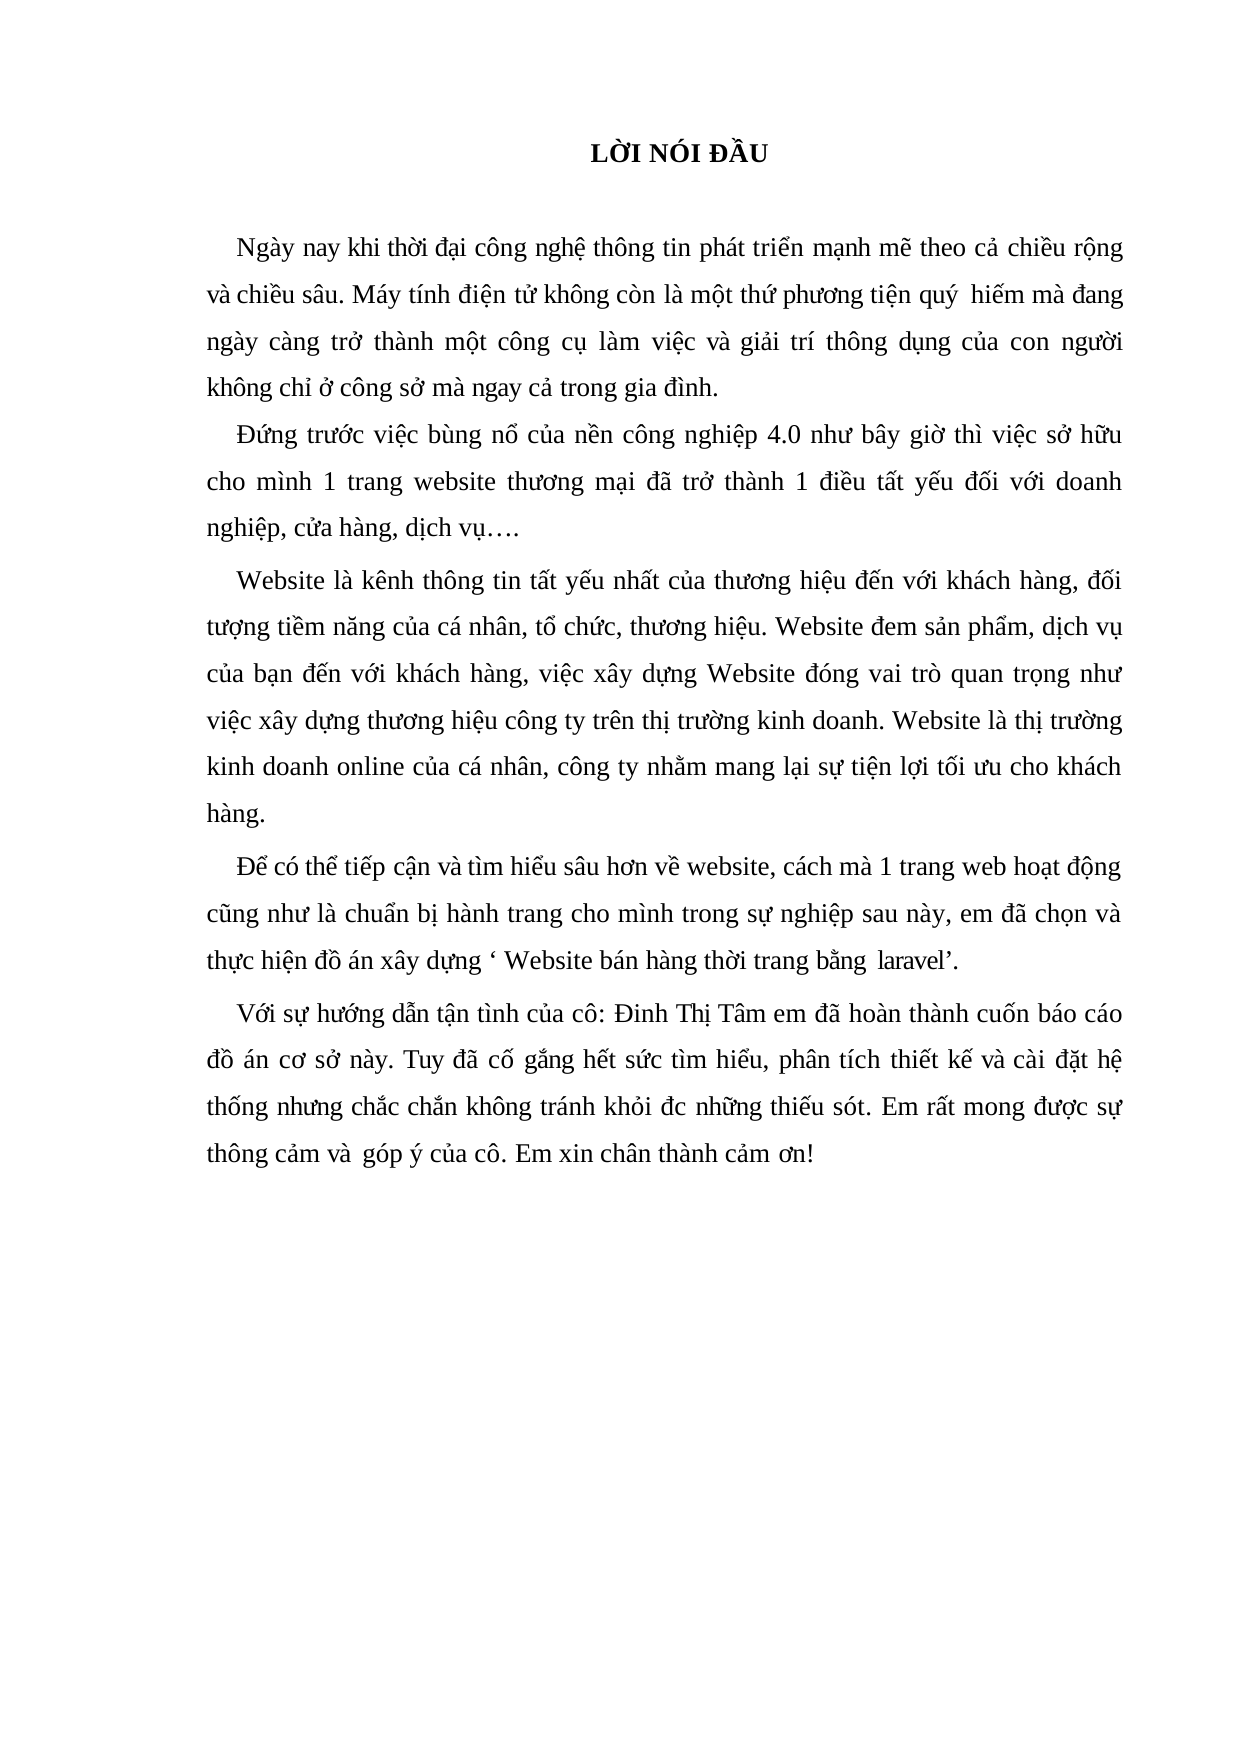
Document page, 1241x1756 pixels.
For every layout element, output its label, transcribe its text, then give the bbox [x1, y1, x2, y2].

text Để có thể tiếp cận và tìm hiểu sâu hơn về website, cách mà 1 trang web hoạt động cũng như là chuẩn bị hành trang cho mình trong sự nghiệp sau này, em đã chọn và thực hiện đồ án xây dựng ‘ Website bán hàng thời trang bằng laravel’. [206, 850, 1123, 975]
text Đứng trước việc bùng nổ của nền công nghiệp 4.0 như bây giờ thì việc sở hữu cho mình 1 trang website thương mại đã trở thành 1 điều tất yếu đối với doanh nghiệp, cửa hàng, dịch vụ…. [206, 418, 1124, 543]
text Với sự hướng dẫn tận tình của cô: Đinh Thị Tâm em đã hoàn thành cuốn báo cáo đồ án cơ sở này. Tuy đã cố gắng hết sức tìm hiểu, phân tích thiết kế và cài đặt hệ thống nhưng chắc chắn không tránh khỏi đc những thiếu sót. Em rất mong được sự thông cảm và góp ý của cô. Em xin chân thành cảm ơn! [206, 997, 1123, 1168]
text LỜI NÓI ĐẦU [175, 137, 1184, 169]
text Ngày nay khi thời đại công nghệ thông tin phát triển mạnh mẽ theo cả chiều rộng và chiều sâu. Máy tính điện tử không còn là một thứ phương tiện quý hiếm mà đang ngày càng trở thành một công cụ làm việc và giải trí thông dụng của con người không chỉ ở công sở mà ngay cả trong gia đình. [206, 232, 1124, 403]
text Website là kênh thông tin tất yếu nhất của thương hiệu đến với khách hàng, đối tượng tiềm năng của cá nhân, tổ chức, thương hiệu. Website đem sản phẩm, dịch vụ của bạn đến với khách hàng, việc xây dựng Website đóng vai trò quan trọng như việc xây dựng thương hiệu công ty trên thị trường kinh doanh. Website là thị trường kinh doanh online của cá nhân, công ty nhằm mang lại sự tiện lợi tối ưu cho khách hàng. [206, 564, 1124, 828]
